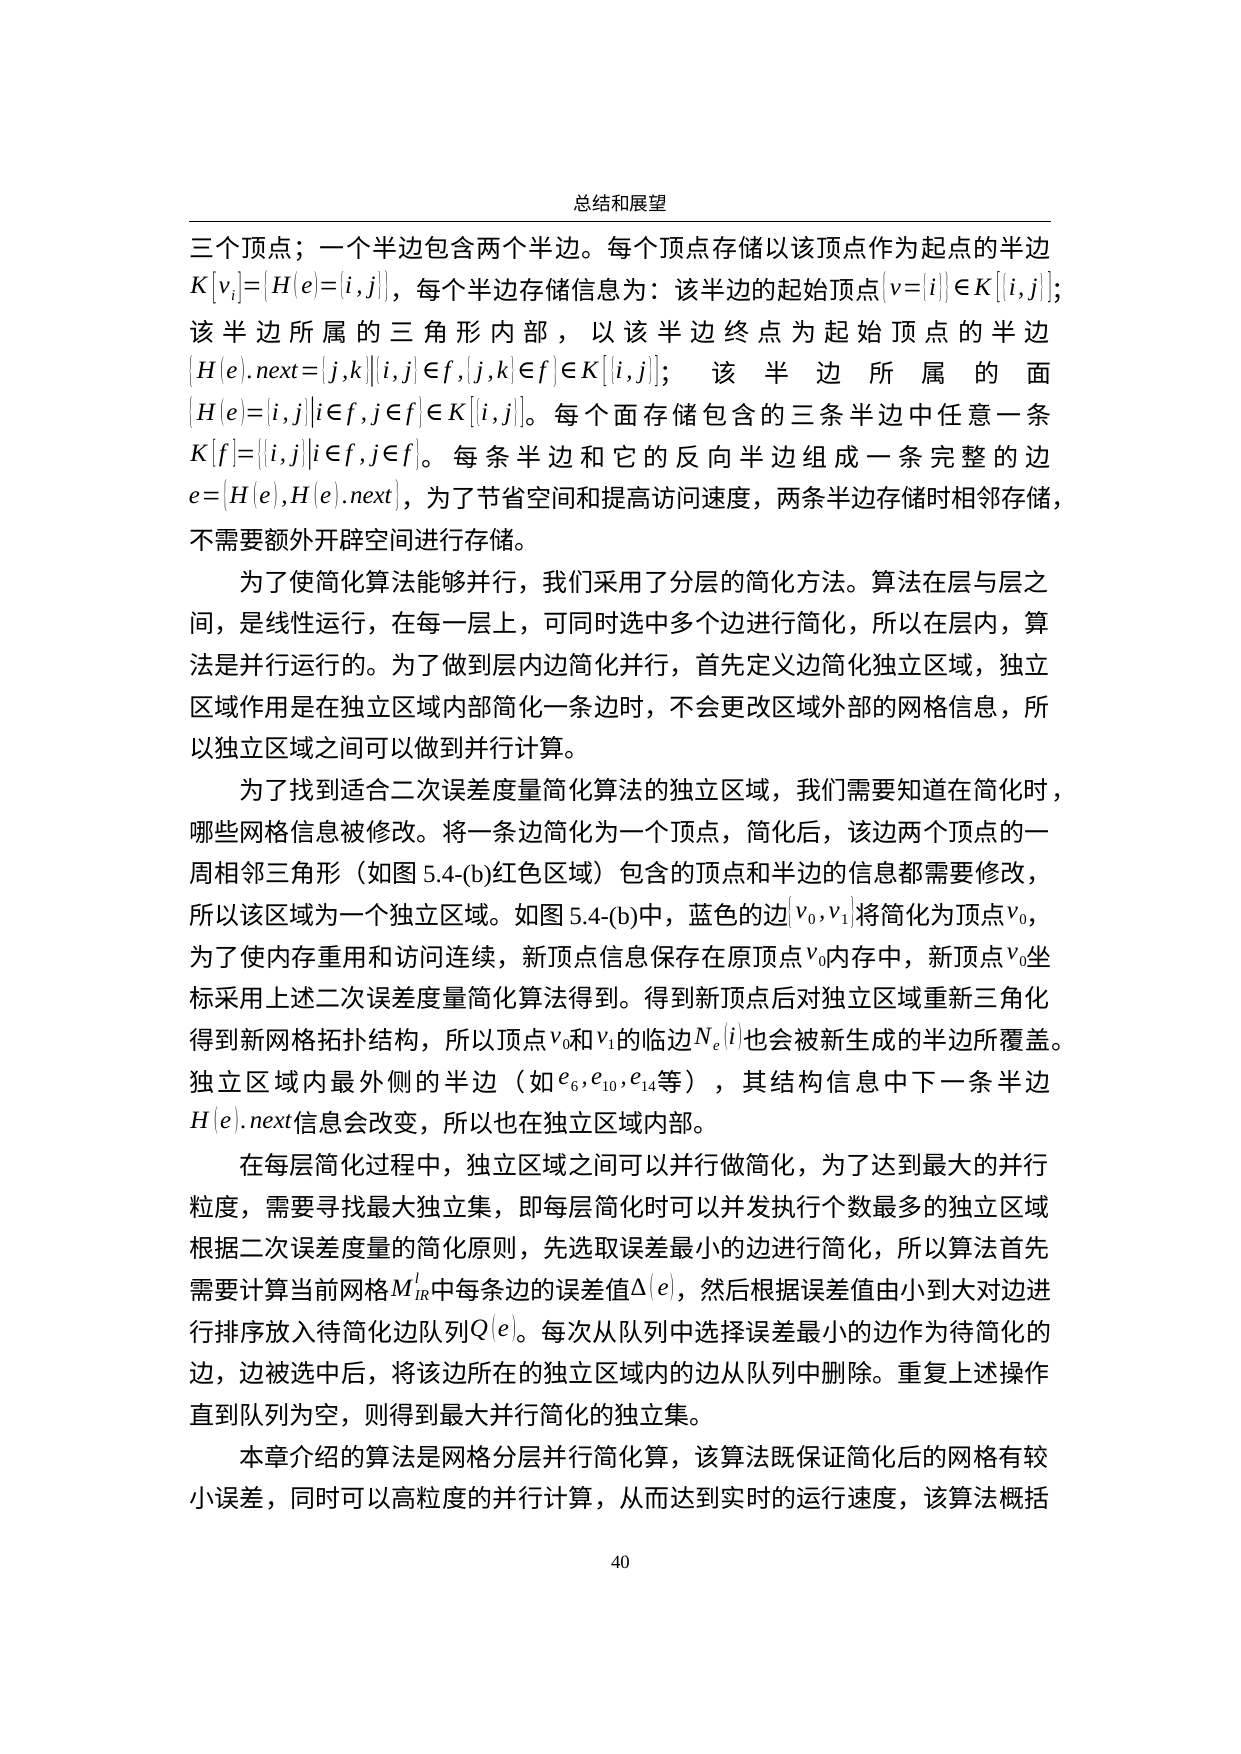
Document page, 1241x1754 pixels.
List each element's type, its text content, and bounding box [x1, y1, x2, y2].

text 在每层简化过程中，独立区域之间可以并行做简化，为了达到最大的并行粒度，需要寻找最大独立集，即每层简化时可以并发执行个数最多的独立区域。根据二次误差度量的简化原则，先选取误差最小的边进行简化，所以算法首先需要计算当前网格中每条边的误差值，然后根据误差值由小到大对边进行排序放入待简化边队列。每次从队列中选择误差最小的边作为待简化的边，边被选中后，将该边所在的独立区域内的边从队列中删除。重复上述操作，直到队列为空，则得到最大并行简化的独立集。 [189, 1141, 1051, 1433]
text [189, 1433, 1051, 1516]
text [189, 224, 1051, 558]
text 为了找到适合二次误差度量简化算法的独立区域，我们需要知道在简化时，哪些网格信息被修改。将一条边简化为一个顶点，简化后，该边两个顶点的一周相邻三角形（如图5.4-(b)红色区域）包含的顶点和半边的信息都需要修改，所以该区域为一个独立区域。如图5.4-(b)中，蓝色的边将简化为顶点，为了使内存重用和访问连续，新顶点信息保存在原顶点内存中，新顶点坐标采用上述二次误差度量简化算法得到。得到新顶点后对独立区域重新三角化，得到新网格拓扑结构，所以顶点和的临边也会被新生成的半边所覆盖。独立区域内最外侧的半边（如等），其结构信息中下一条半边信息会改变，所以也在独立区域内部。 [189, 766, 1051, 1141]
text 为了使简化算法能够并行，我们采用了分层的简化方法。算法在层与层之间，是线性运行，在每一层上，可同时选中多个边进行简化，所以在层内，算法是并行运行的。为了做到层内边简化并行，首先定义边简化独立区域，独立区域作用是在独立区域内部简化一条边时，不会更改区域外部的网格信息，所以独立区域之间可以做到并行计算。 [189, 558, 1051, 766]
